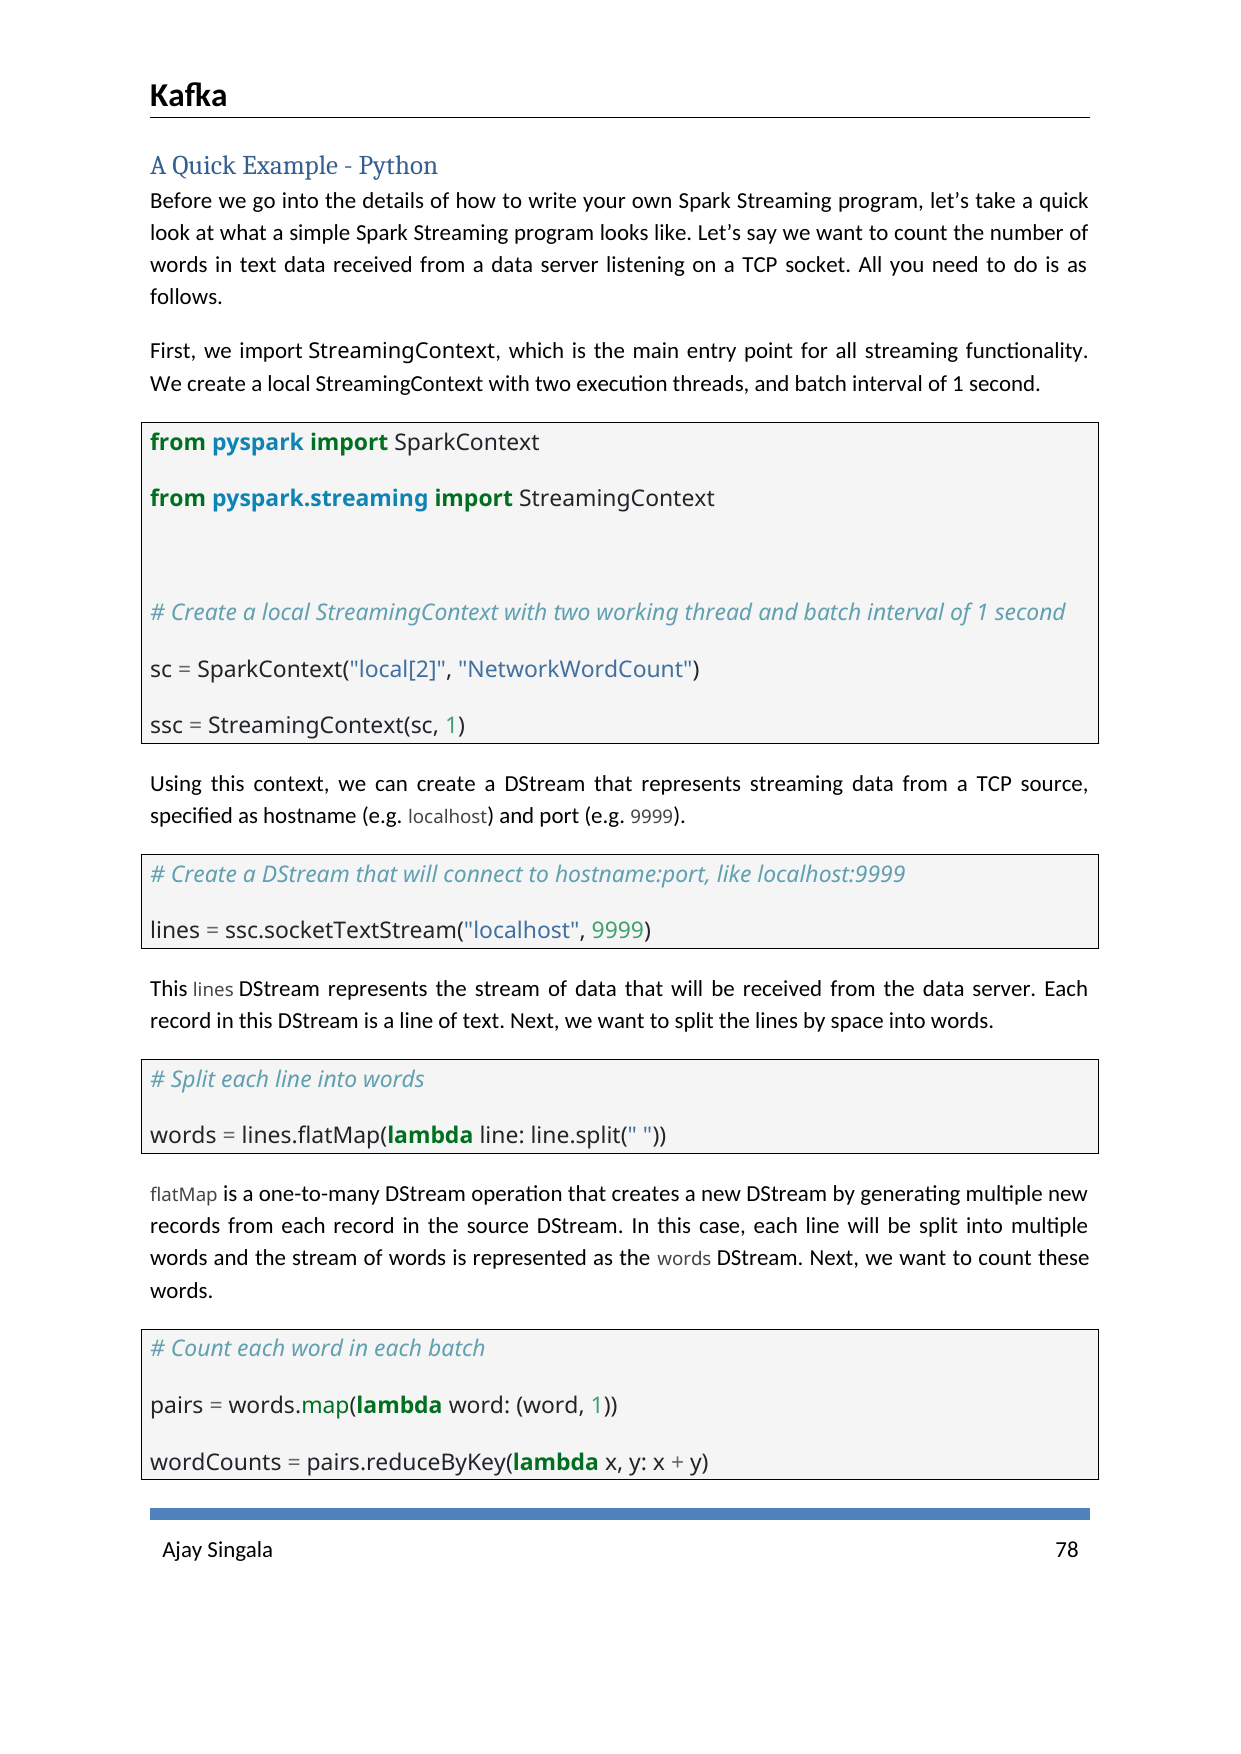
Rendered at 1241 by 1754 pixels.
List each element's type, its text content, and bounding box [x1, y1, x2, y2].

text lines = ssc.socketTextStream("localhost", 9999) [142, 911, 1098, 948]
subtitle A Quick Example - Python [150, 150, 1090, 181]
text from pyspark.streaming import StreamingContext [142, 479, 1098, 513]
text pairs = words.map(lambda word: (word, 1)) [142, 1386, 1098, 1420]
text ssc = StreamingContext(sc, 1) [142, 706, 1098, 743]
text wordCounts = pairs.reduceByKey(lambda x, y: x + y) [142, 1442, 1098, 1479]
text # Create a DStream that will connect to hostname:port, like localhost:9999 [142, 855, 1098, 889]
text # Create a local StreamingContext with two working thread and batch interval of 1 second [142, 593, 1098, 627]
text flatMap is a one-to-many DStream operation that creates a new DStream by generating multiple new records from each record in the source DStream. In this case, each line will be split into multiple words and the stream of words is represented as the words DStream. Next, we want to count these words. [150, 1179, 1090, 1304]
text First, we import StreamingContext, which is the main entry point for all streaming functionality. We create a local StreamingContext with two execution threads, and batch interval of 1 second. [150, 335, 1090, 397]
text # Count each word in each batch [142, 1330, 1098, 1363]
text from pyspark import SparkContext [142, 423, 1098, 457]
text This lines DStream represents the stream of data that will be received from the data server. Each record in this DStream is a line of text. Next, we want to split the lines by space into words. [150, 974, 1090, 1034]
text Before we go into the details of how to write your own Spark Streaming program, let’s take a quick look at what a simple Spark Streaming program looks like. Let’s say we want to count the number of words in text data received from a data server listening on a TCP socket. All you need to do is as follows. [150, 186, 1090, 310]
text sc = SparkContext("local[2]", "NetworkWordCount") [142, 649, 1098, 684]
text words = lines.flatMap(lambda line: line.split(" ")) [142, 1116, 1098, 1153]
text Using this context, we can create a DStream that represents streaming data from a TCP source, specified as hostname (e.g. localhost) and port (e.g. 9999). [150, 769, 1090, 829]
text # Split each line into words [142, 1060, 1098, 1094]
